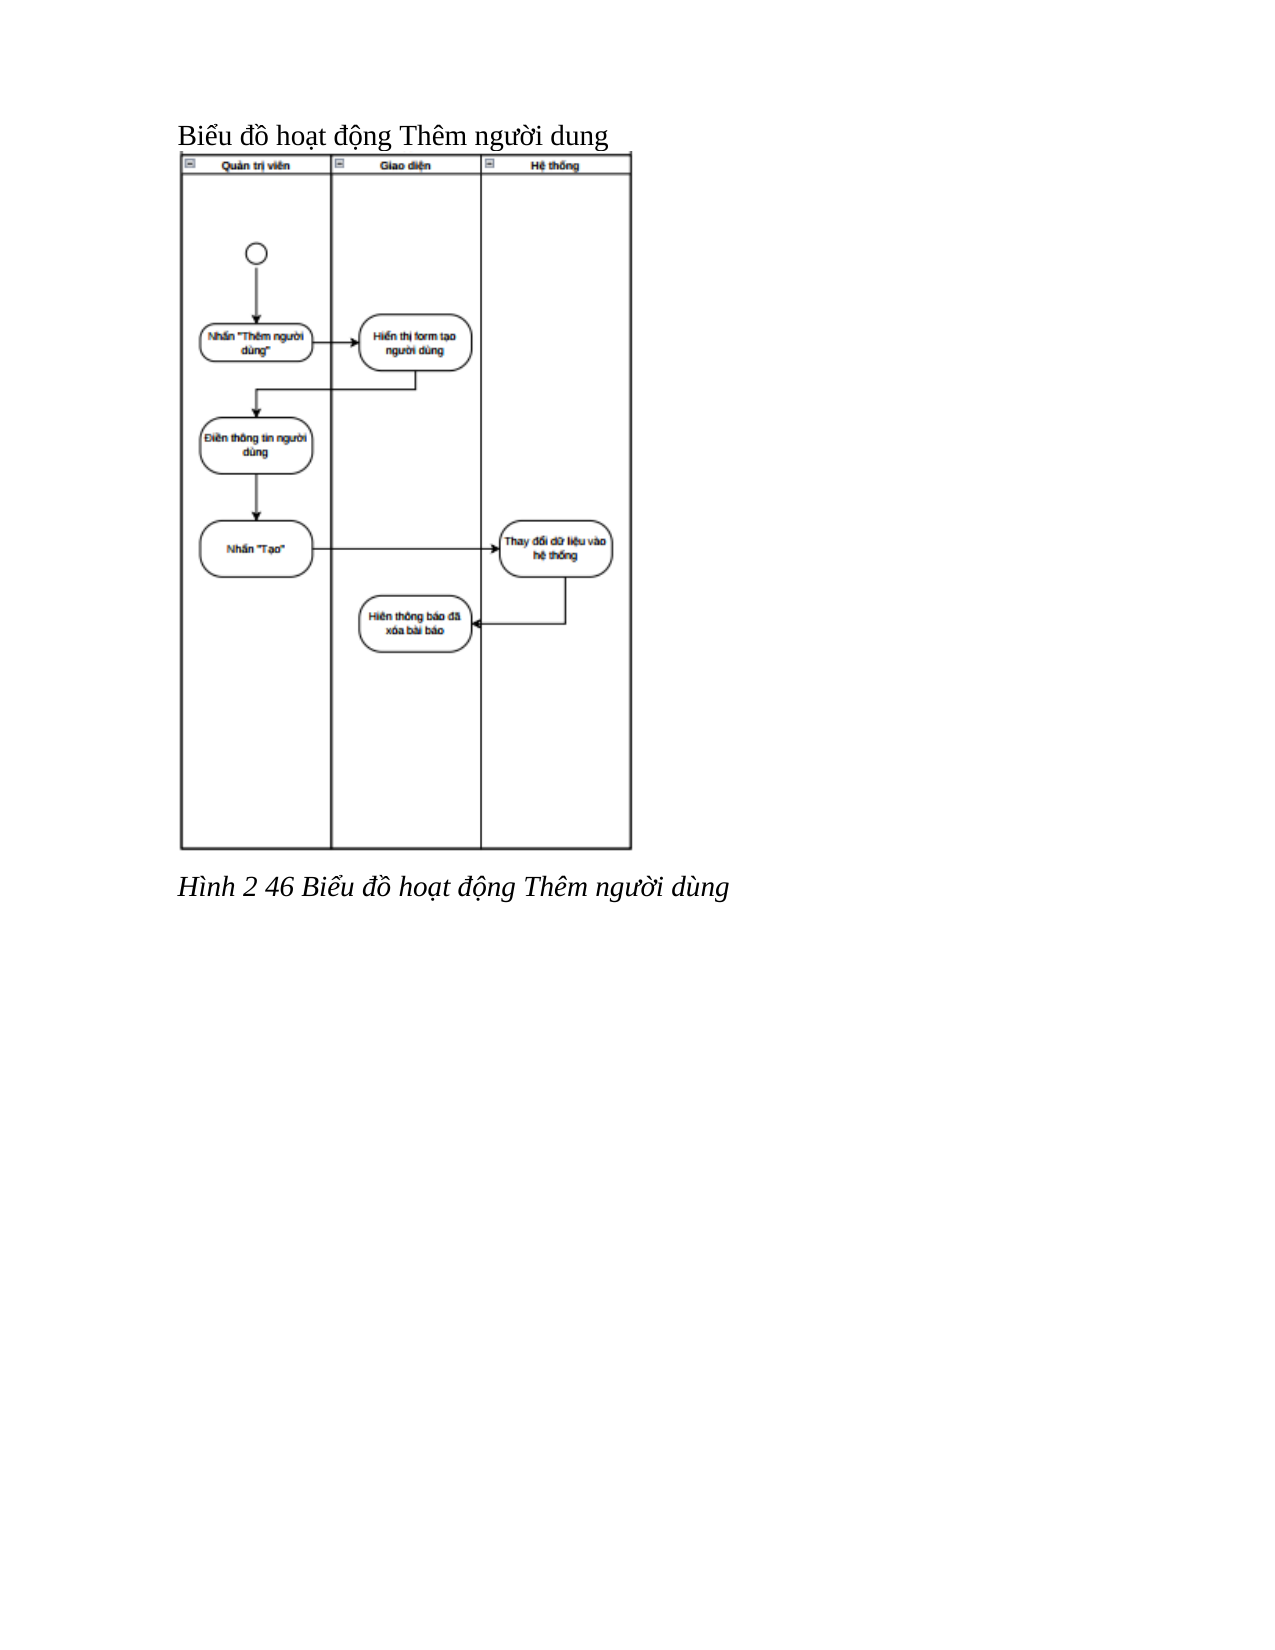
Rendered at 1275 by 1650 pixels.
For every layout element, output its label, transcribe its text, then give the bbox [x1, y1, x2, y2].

text Hình 2 46 Biểu đồ hoạt động Thêm người dùng [177, 869, 1122, 902]
picture [177, 151, 637, 852]
subtitle Biểu đồ hoạt động Thêm người dung [177, 118, 1122, 152]
